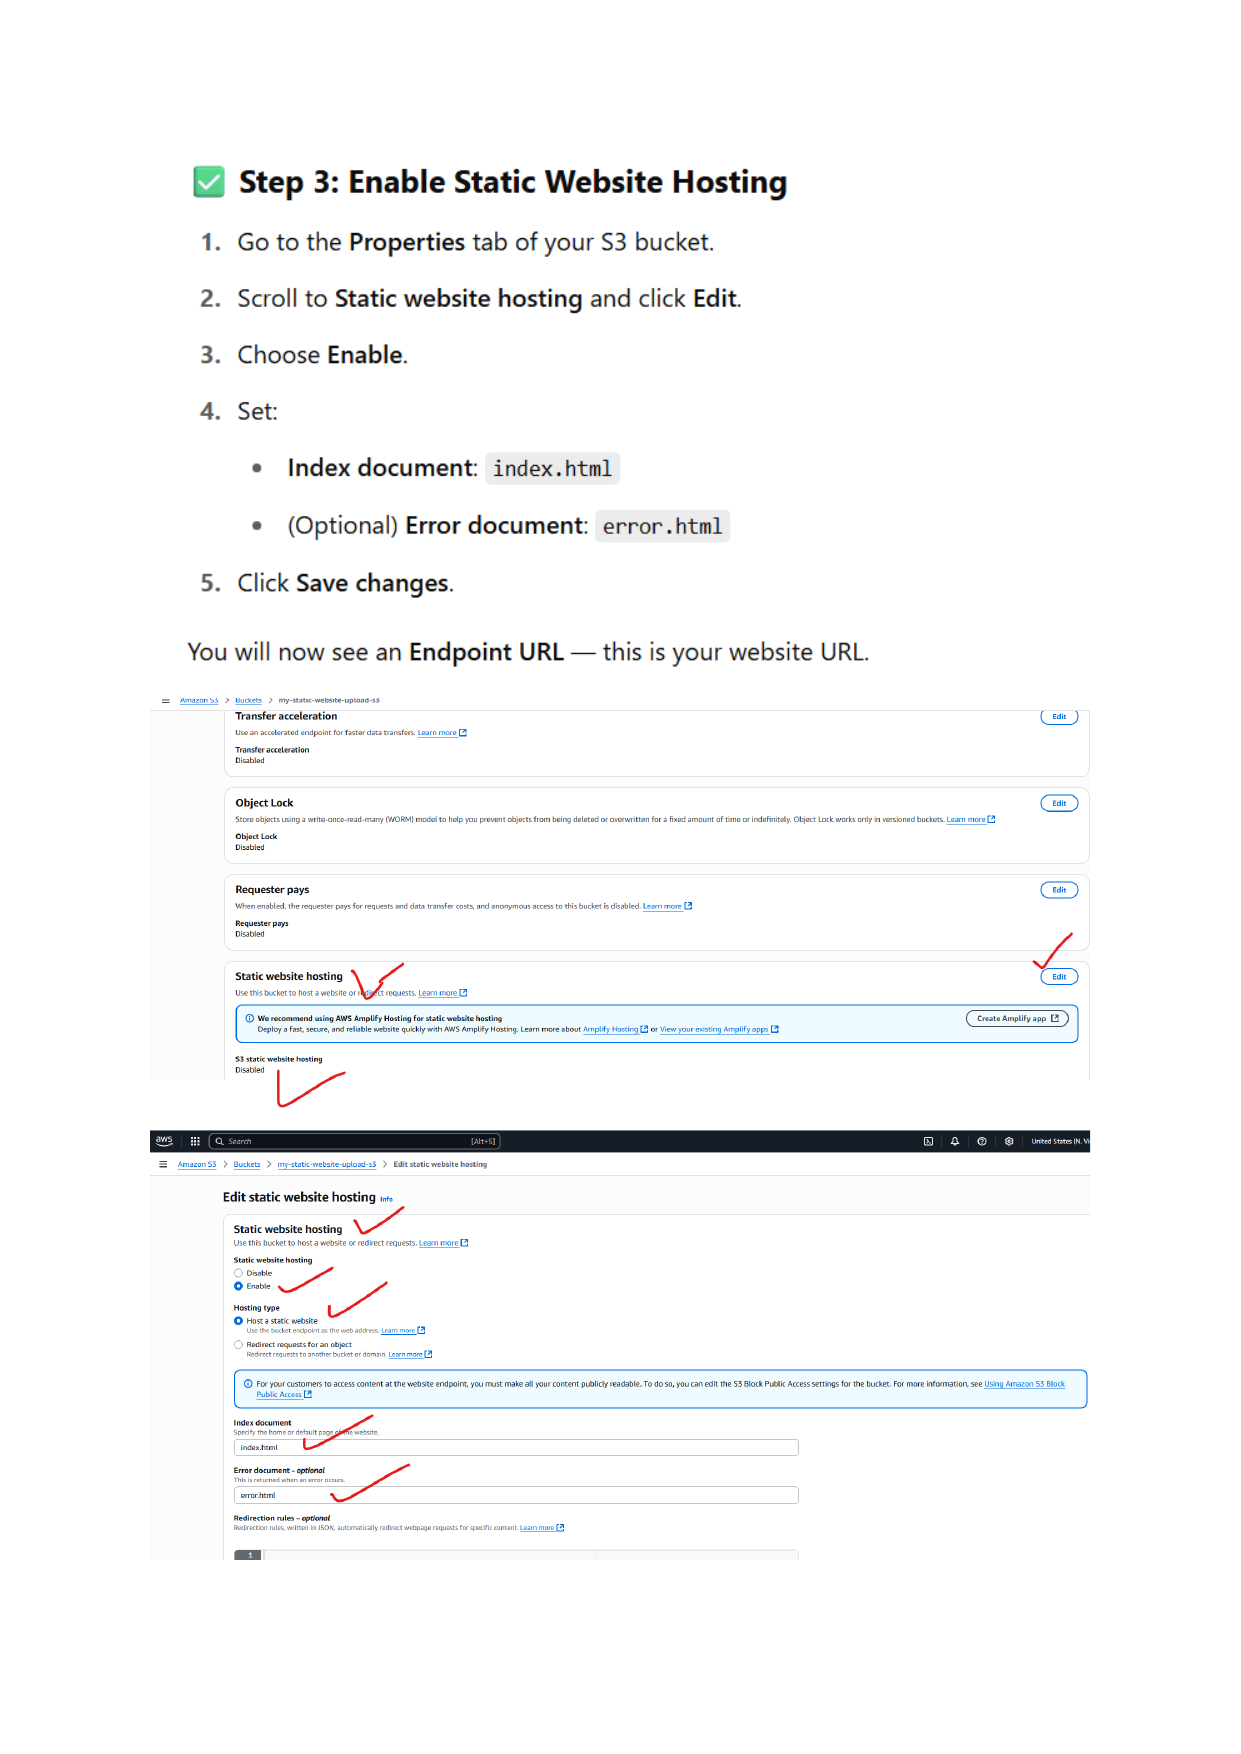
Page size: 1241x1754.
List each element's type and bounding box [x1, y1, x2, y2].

picture [150, 1128, 1091, 1560]
picture [150, 698, 1091, 1108]
picture [150, 150, 903, 678]
